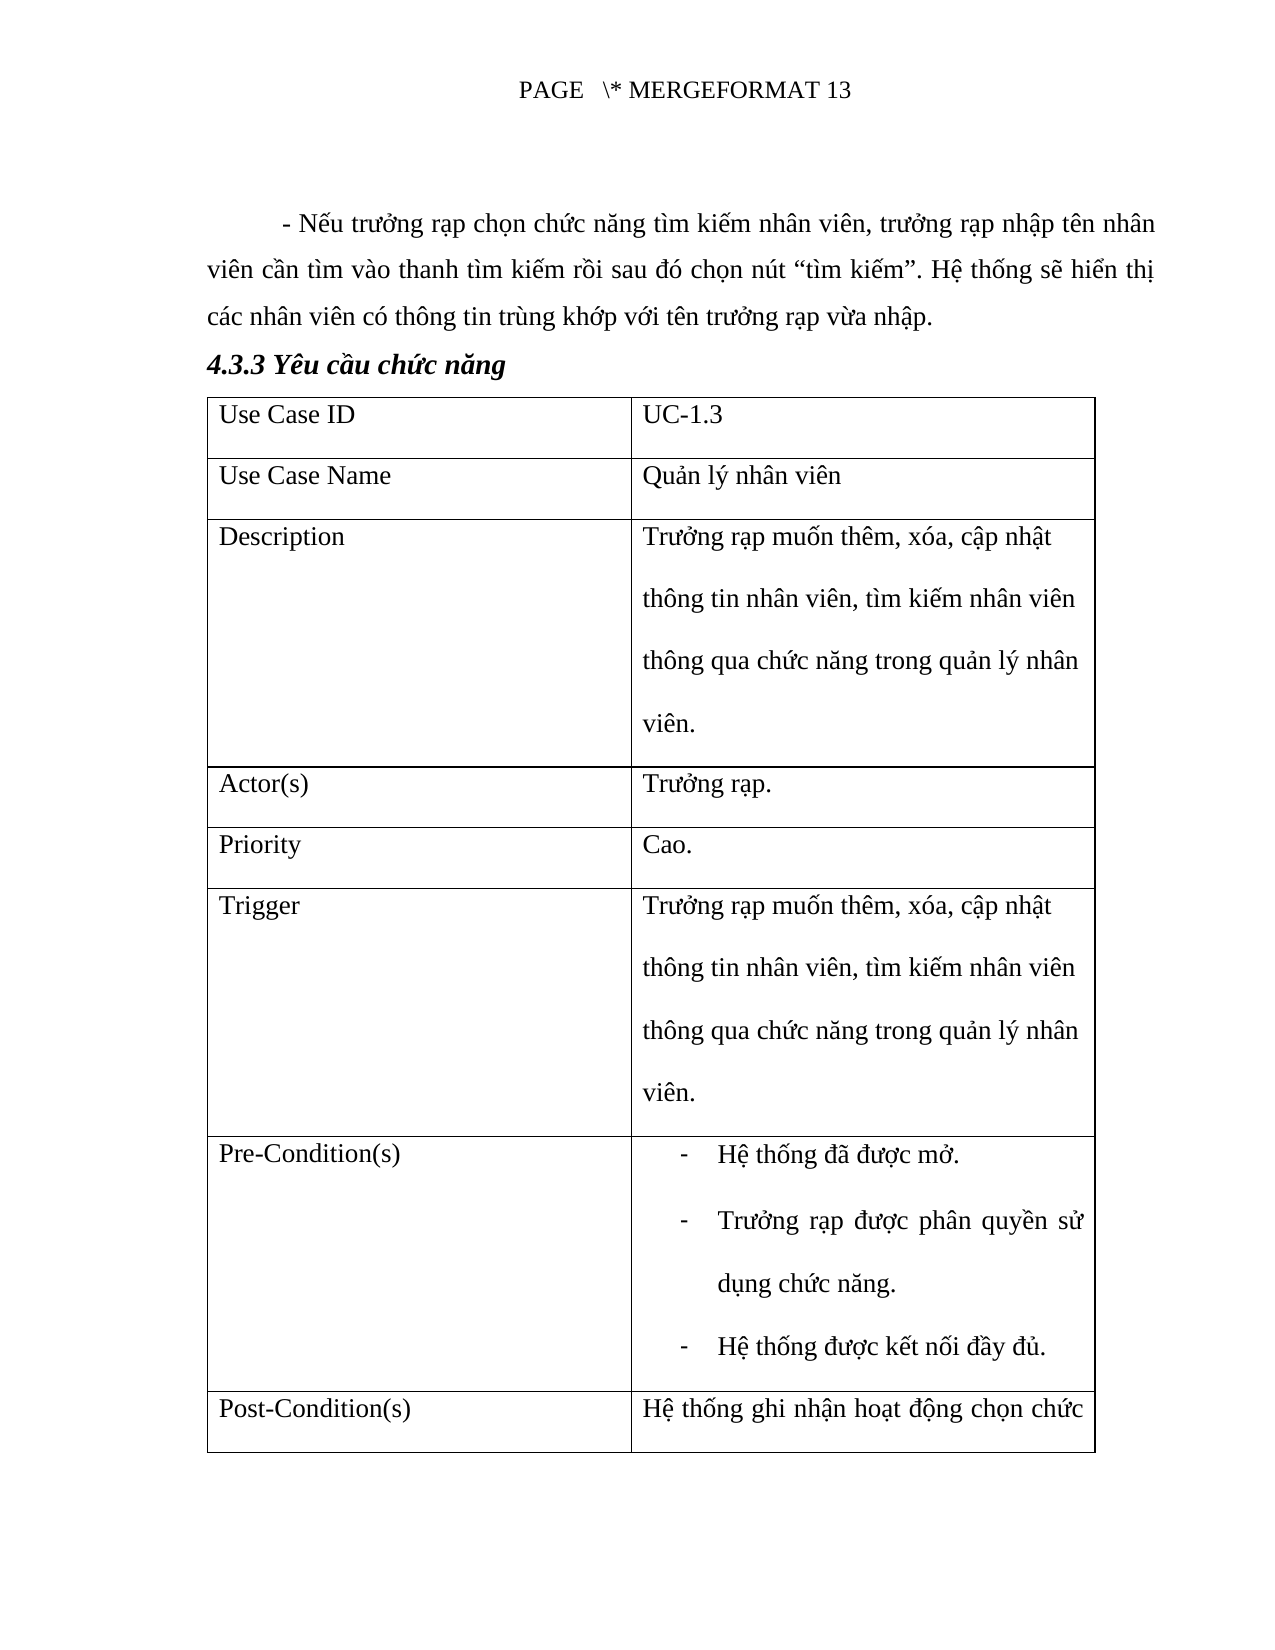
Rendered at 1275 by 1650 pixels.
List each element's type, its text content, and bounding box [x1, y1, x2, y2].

table_header UC-1.3 [632, 398, 1094, 458]
table_cell Actor(s) [208, 768, 631, 827]
table_cell Trưởng rạp muốn thêm, xóa, cập nhật thông tin nhân viên, tìm kiếm nhân viên thông qua chức năng trong quản lý nhân viên. [632, 520, 1094, 766]
table_cell Trưởng rạp. [632, 768, 1094, 827]
text - Nếu trưởng rạp chọn chức năng tìm kiếm nhân viên, trưởng rạp nhập tên nhân viên cần tìm vào thanh tìm kiếm rồi sau đó chọn nút “tìm kiếm”. Hệ thống sẽ hiển thị các nhân viên có thông tin trùng khớp với tên trưởng rạp vừa nhập. [207, 207, 1157, 331]
table_cell Description [208, 520, 631, 766]
table_cell Use Case Name [208, 459, 631, 519]
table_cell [632, 1392, 1094, 1452]
table_cell Trigger [208, 889, 631, 1136]
table_cell Hệ thống đã được mở. Trưởng rạp được phân quyền sử dụng chức năng. Hệ thống được kết nối đầy đủ. [632, 1137, 1094, 1391]
text 4.3.3 Yêu cầu chức năng [207, 347, 1157, 380]
table_cell Cao. [632, 828, 1094, 888]
table_cell Quản lý nhân viên [632, 459, 1094, 519]
table_cell Trưởng rạp muốn thêm, xóa, cập nhật thông tin nhân viên, tìm kiếm nhân viên thông qua chức năng trong quản lý nhân viên. [632, 889, 1094, 1136]
table_header Use Case ID [208, 398, 631, 458]
table_cell Priority [208, 828, 631, 888]
table_cell Pre-Condition(s) [208, 1137, 631, 1391]
table_cell Post-Condition(s) [208, 1392, 631, 1452]
